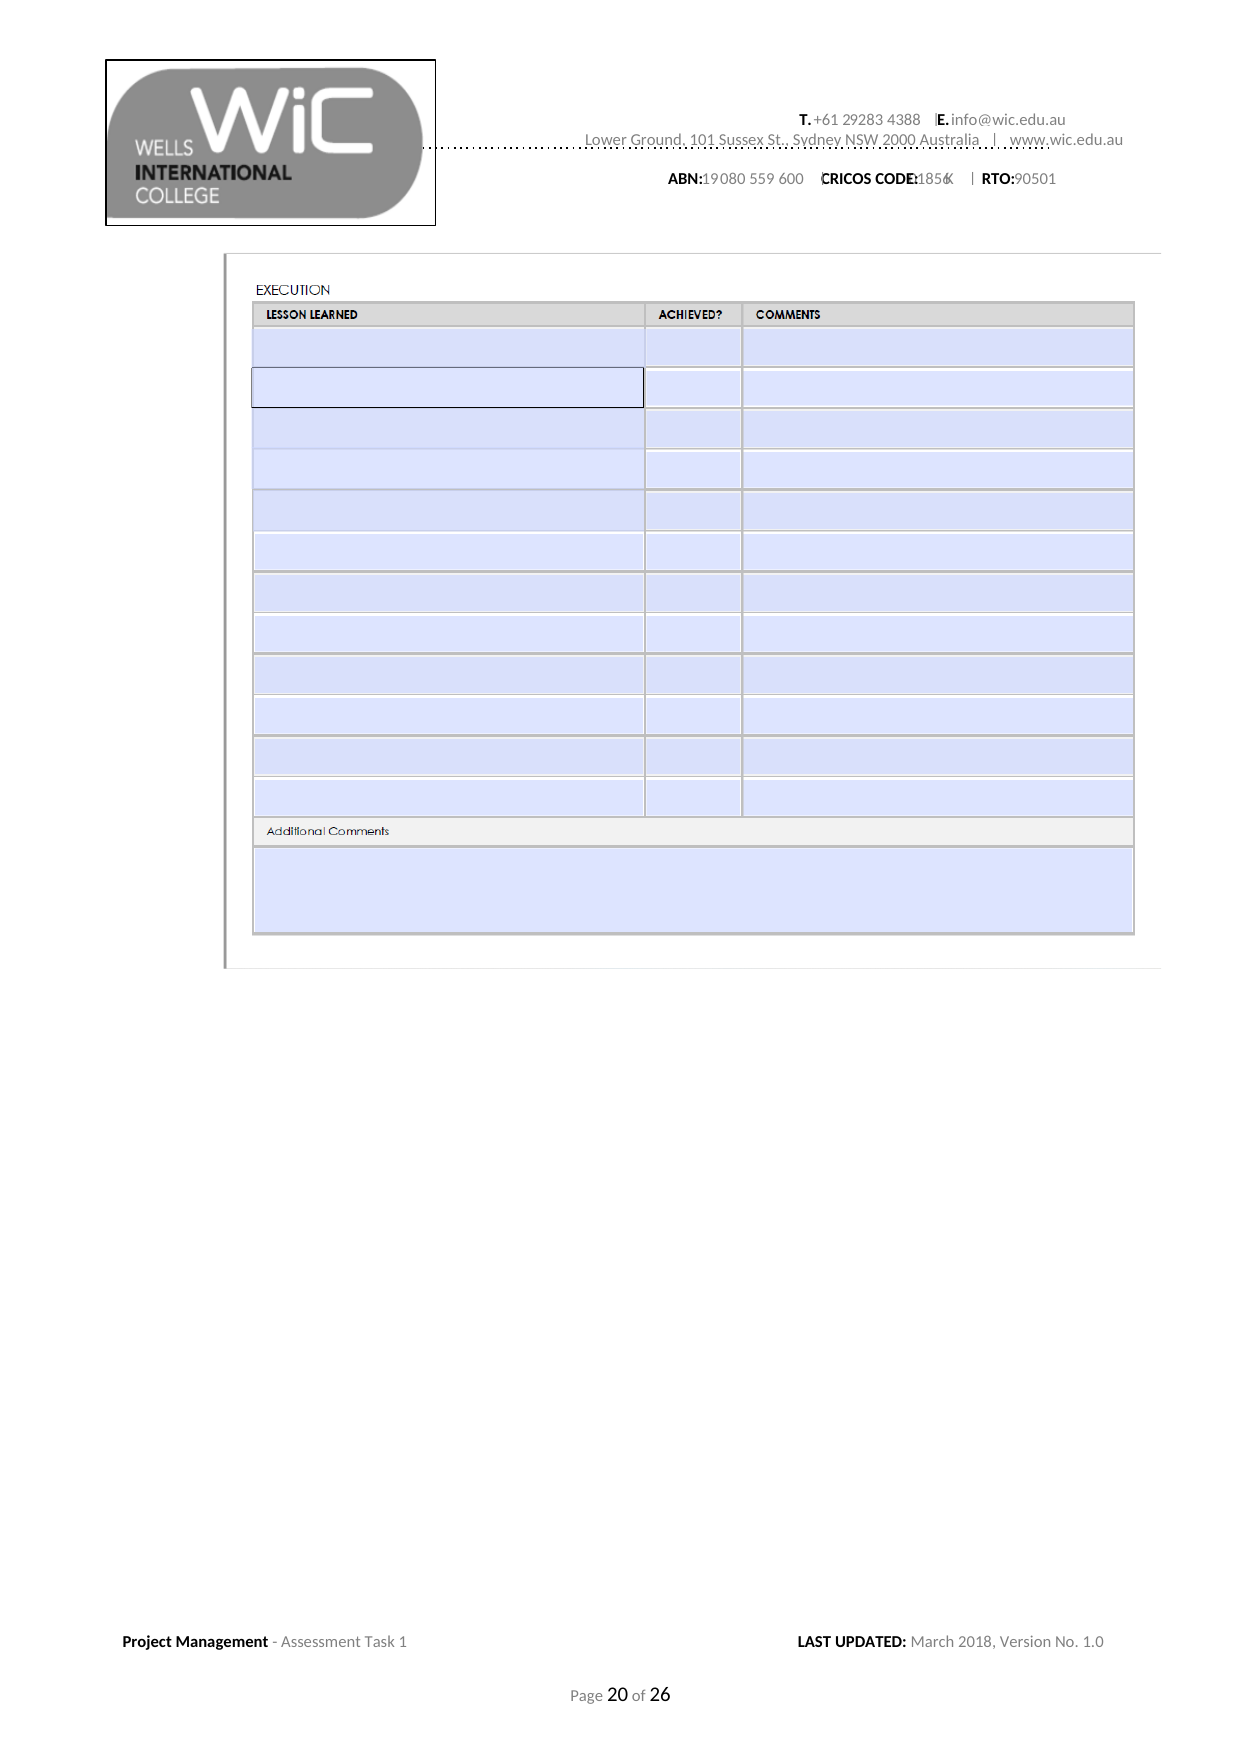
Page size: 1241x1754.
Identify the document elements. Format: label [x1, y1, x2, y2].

picture [107, 61, 435, 225]
picture [223, 252, 1162, 969]
